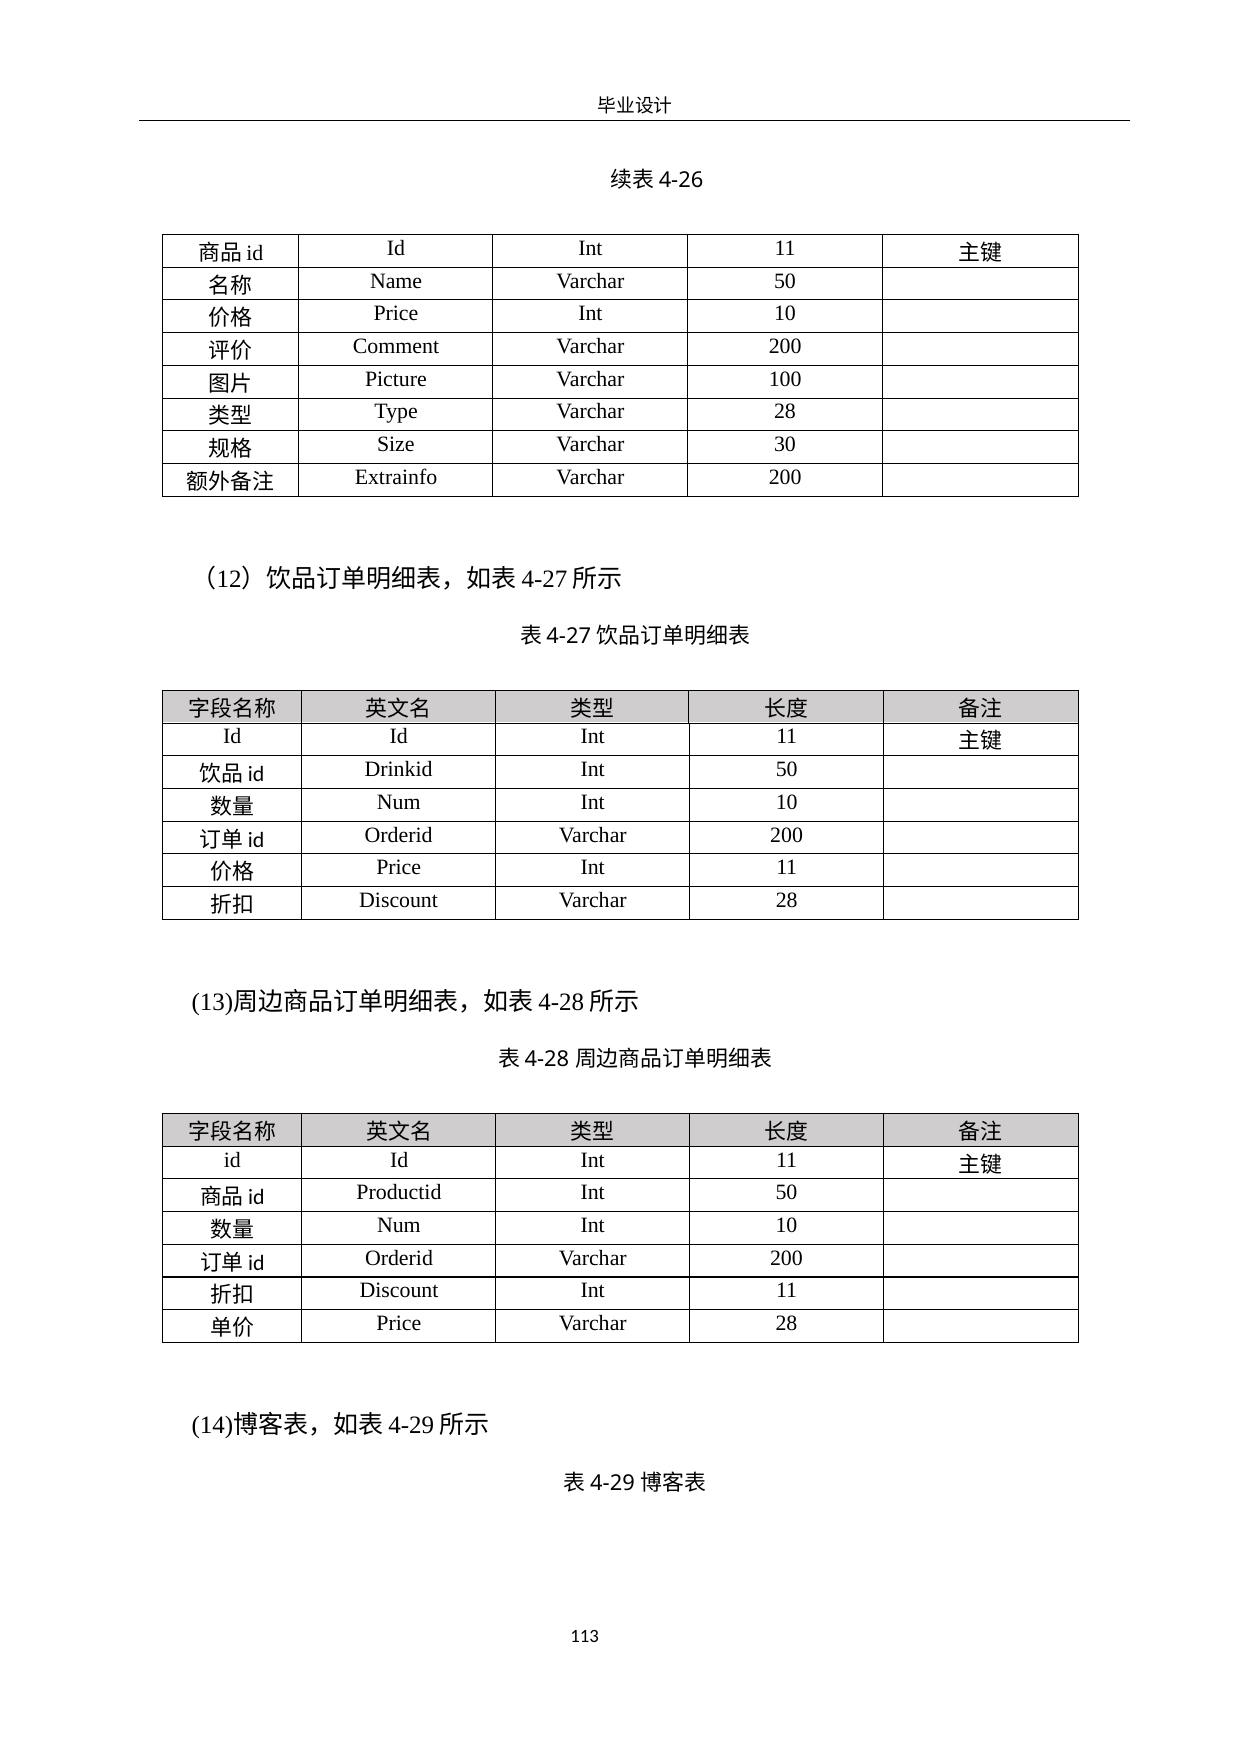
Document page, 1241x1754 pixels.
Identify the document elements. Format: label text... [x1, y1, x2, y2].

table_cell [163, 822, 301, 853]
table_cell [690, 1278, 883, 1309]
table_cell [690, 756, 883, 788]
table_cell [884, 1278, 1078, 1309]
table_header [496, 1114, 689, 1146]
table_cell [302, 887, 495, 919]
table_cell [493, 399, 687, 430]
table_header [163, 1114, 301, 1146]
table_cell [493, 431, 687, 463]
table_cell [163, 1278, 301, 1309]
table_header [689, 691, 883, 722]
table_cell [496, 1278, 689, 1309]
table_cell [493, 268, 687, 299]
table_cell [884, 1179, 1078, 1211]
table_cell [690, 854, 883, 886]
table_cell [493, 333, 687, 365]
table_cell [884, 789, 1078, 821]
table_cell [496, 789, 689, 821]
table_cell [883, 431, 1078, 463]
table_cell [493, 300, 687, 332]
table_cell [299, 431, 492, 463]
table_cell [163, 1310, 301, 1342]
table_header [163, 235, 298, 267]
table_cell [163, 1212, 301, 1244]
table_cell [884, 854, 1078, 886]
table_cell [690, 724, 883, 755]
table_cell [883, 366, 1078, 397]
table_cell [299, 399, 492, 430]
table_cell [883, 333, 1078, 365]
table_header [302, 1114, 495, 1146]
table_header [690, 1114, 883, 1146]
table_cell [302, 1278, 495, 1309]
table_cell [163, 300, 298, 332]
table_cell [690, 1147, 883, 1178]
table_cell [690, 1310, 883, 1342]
text (14)博客表，如表4-29所示 [148, 1081, 1122, 1455]
text (13)周边商品订单明细表，如表4-28所示 [148, 658, 1122, 1032]
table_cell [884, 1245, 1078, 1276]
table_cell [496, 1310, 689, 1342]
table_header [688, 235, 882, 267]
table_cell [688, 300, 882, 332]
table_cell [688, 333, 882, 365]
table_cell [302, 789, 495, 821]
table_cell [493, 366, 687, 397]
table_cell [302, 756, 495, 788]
text 表4-28 周边商品订单明细表 [148, 1041, 1122, 1073]
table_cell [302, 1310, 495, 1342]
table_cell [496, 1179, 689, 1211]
text 表4-29 博客表 [148, 1464, 1122, 1497]
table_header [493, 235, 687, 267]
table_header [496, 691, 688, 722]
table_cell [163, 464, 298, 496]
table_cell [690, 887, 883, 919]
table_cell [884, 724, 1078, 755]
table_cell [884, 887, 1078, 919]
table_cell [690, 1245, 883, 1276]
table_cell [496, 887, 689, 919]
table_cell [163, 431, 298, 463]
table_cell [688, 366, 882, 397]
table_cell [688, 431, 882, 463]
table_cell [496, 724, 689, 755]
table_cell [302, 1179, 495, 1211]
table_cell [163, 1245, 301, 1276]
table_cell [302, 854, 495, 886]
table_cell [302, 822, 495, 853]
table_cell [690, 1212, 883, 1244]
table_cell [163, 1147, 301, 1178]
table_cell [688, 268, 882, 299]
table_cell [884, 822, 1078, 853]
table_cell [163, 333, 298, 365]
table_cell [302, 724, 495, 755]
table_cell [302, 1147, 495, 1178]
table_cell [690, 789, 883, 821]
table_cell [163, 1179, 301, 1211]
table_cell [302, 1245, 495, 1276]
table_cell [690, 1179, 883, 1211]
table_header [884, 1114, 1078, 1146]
text （12）饮品订单明细表，如表4-27所示 [148, 202, 1122, 609]
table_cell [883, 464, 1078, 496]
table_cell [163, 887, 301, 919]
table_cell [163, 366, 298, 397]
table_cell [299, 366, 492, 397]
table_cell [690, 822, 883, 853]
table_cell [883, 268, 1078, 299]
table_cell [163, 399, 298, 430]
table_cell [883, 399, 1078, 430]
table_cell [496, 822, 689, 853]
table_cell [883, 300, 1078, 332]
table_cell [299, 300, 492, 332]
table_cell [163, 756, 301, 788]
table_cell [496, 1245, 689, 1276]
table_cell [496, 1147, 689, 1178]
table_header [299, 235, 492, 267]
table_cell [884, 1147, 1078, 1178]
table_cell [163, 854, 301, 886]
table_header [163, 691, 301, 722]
text 续表4-26 [148, 162, 1122, 194]
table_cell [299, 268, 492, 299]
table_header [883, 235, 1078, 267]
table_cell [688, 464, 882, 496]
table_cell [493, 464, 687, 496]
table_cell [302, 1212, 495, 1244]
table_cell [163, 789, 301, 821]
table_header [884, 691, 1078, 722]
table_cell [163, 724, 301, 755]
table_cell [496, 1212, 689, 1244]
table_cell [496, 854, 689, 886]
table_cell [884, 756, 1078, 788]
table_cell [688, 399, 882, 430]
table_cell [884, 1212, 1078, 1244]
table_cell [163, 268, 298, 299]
text 表4-27 饮品订单明细表 [148, 618, 1122, 650]
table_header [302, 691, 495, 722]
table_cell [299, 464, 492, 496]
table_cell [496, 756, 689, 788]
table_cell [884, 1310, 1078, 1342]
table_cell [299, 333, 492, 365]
